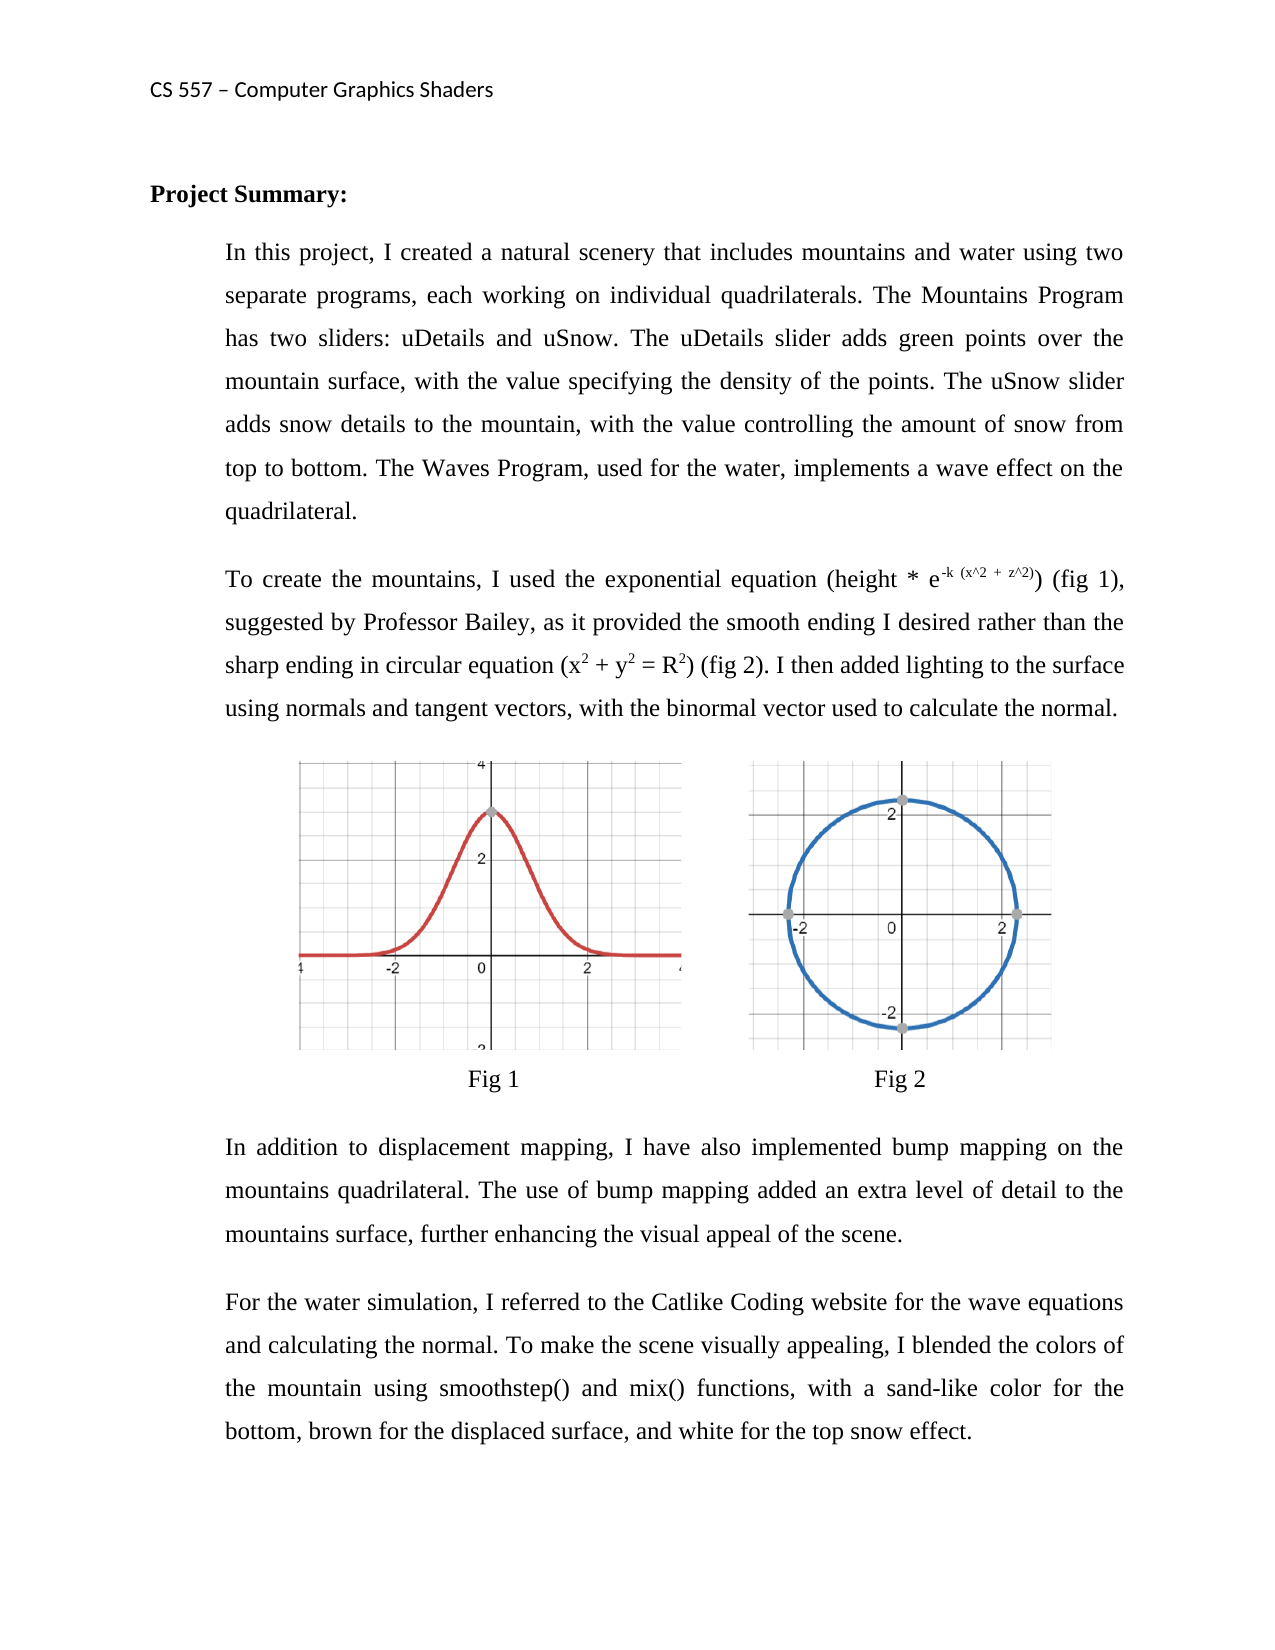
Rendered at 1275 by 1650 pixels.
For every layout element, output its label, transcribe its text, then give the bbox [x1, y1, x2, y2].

text To create the mountains, I used the exponential equation (height * e-k (x^2 + z^2)) (fig 1), suggested by Professor Bailey, as it provided the smooth ending I desired rather than the sharp ending in circular equation (x2 + y2 = R2) (fig 2). I then added lighting to the surface using normals and tangent vectors, with the binormal vector used to calculate the normal. [225, 564, 1125, 722]
text In addition to displacement mapping, I have also implemented bump mapping on the mountains quadrilateral. The use of bump mapping added an extra level of detail to the mountains surface, further enhancing the visual appeal of the scene. [225, 1132, 1125, 1247]
text Project Summary: [150, 179, 1125, 208]
picture [298, 761, 682, 1050]
text For the water simulation, I referred to the Catlike Coding website for the wave equations and calculating the normal. To make the scene visually appealing, I blended the colors of the mountain using smoothstep() and mix() functions, with a sand-like color for the bottom, brown for the displaced surface, and white for the top snow effect. [225, 1287, 1125, 1445]
text In this project, I created a natural scenery that includes mountains and water using two separate programs, each working on individual quadrilaterals. The Mountains Program has two sliders: uDetails and uSnow. The uDetails slider adds green points over the mountain surface, with the value specifying the density of the points. The uSnow slider adds snow details to the mountain, with the value controlling the amount of snow from top to bottom. The Waves Program, used for the water, implements a wave effect on the quadrilateral. [225, 237, 1125, 524]
picture [748, 761, 1052, 1050]
text Fig 1 Fig 2 [225, 1064, 1125, 1093]
